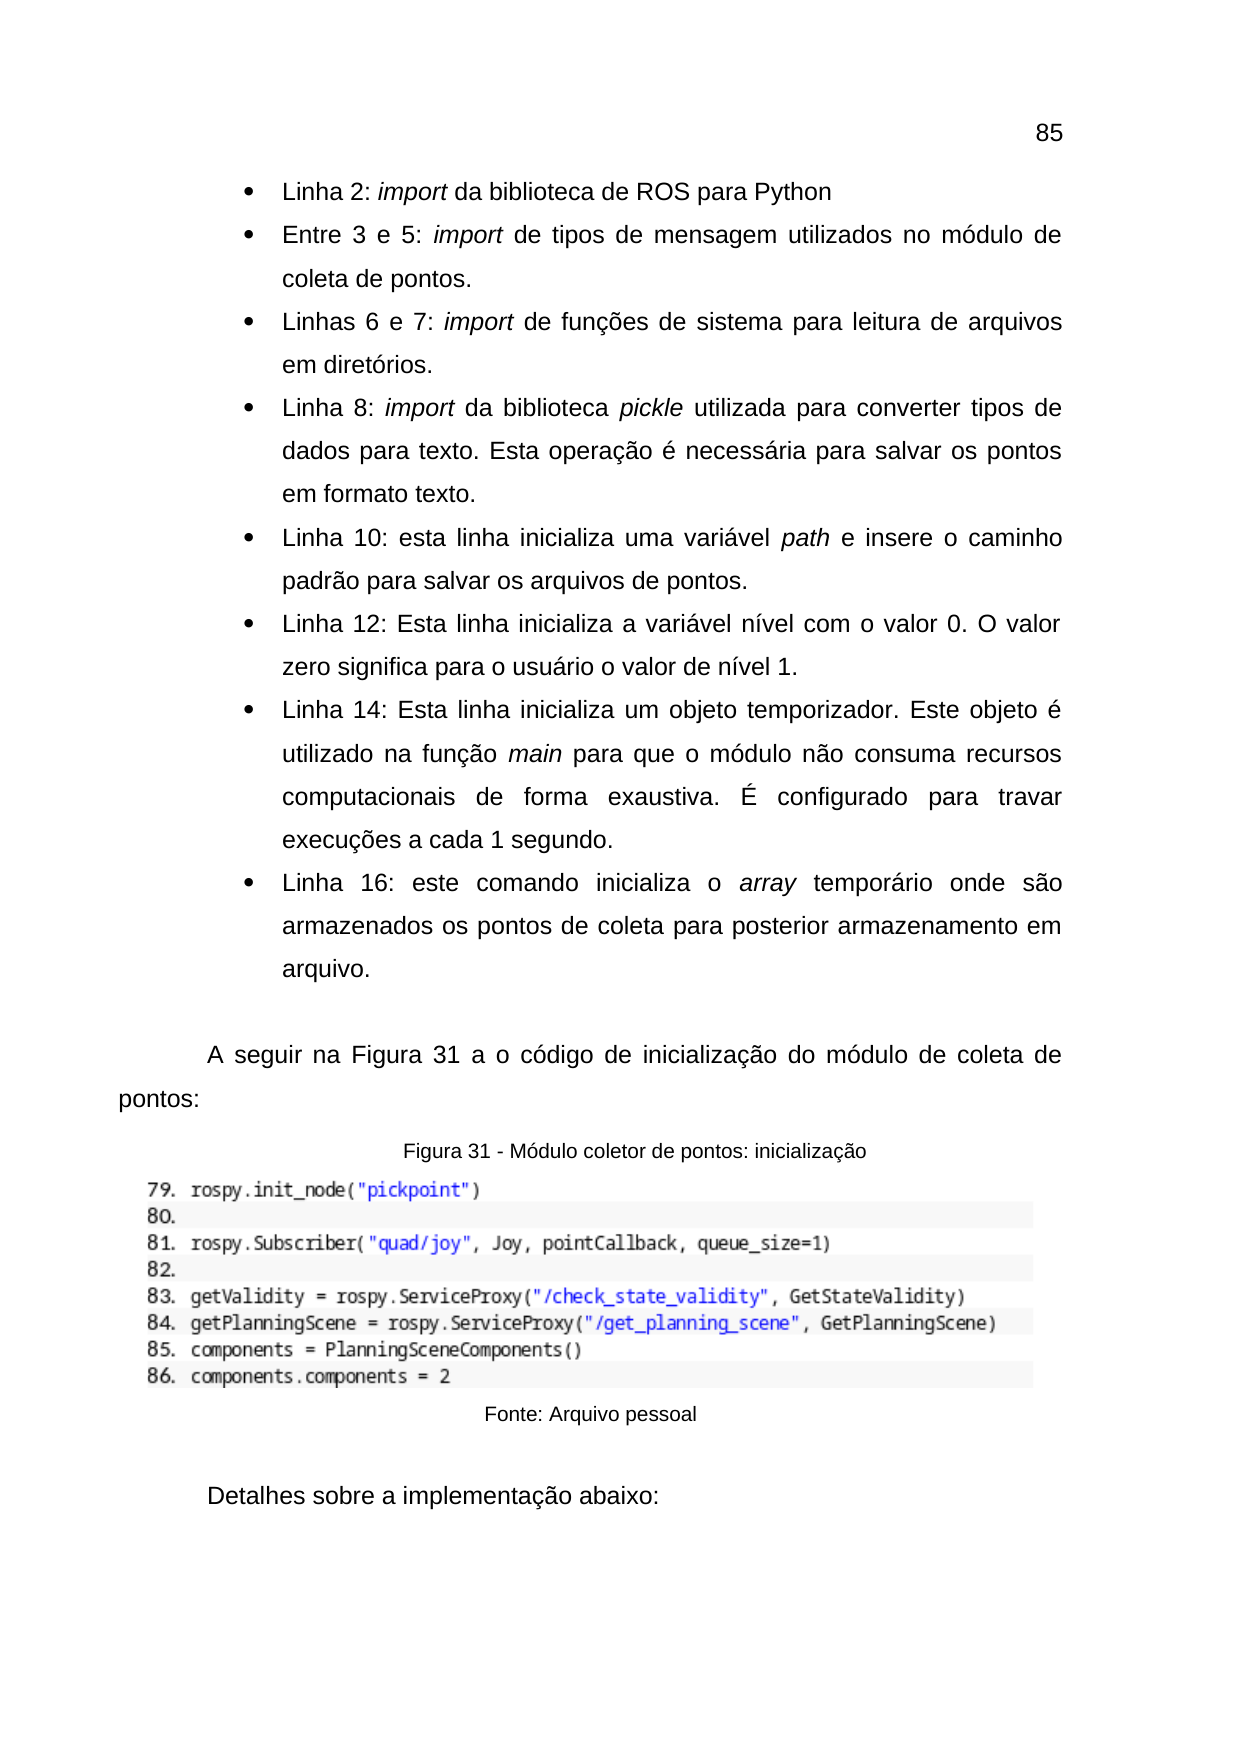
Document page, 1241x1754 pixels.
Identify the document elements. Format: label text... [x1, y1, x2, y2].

list Linhas 6 e 7: import de funções de sistema para leitura de arquivos em diretórios. [244, 307, 1063, 379]
text Detalhes sobre a implementação abaixo: [118, 1481, 1063, 1510]
list Linha 14: Esta linha inicializa um objeto temporizador. Este objeto é utilizado na função main para que o módulo não consuma recursos computacionais de forma exaustiva. É configurado para travar execuções a cada 1 segundo. [244, 695, 1063, 853]
text Fonte: Arquivo pessoal [118, 1402, 1063, 1426]
list Linha 10: esta linha inicializa uma variável path e insere o caminho padrão para salvar os arquivos de pontos. [244, 523, 1063, 594]
list Linha 16: este comando inicializa o array temporário onde são armazenados os pontos de coleta para posterior armazenamento em arquivo. [244, 868, 1063, 983]
text Figura 31 - Módulo coletor de pontos: inicialização [118, 1139, 1063, 1163]
text A seguir na Figura 31 a o código de inicialização do módulo de coleta de pontos: [118, 1041, 1063, 1112]
list Entre 3 e 5: import de tipos de mensagem utilizados no módulo de coleta de pontos. [244, 220, 1063, 292]
list Linha 2: import da biblioteca de ROS para Python [244, 177, 1063, 206]
list Linha 8: import da biblioteca pickle utilizada para converter tipos de dados para texto. Esta operação é necessária para salvar os pontos em formato texto. [244, 393, 1063, 508]
list Linha 12: Esta linha inicializa a variável nível com o valor 0. O valor zero significa para o usuário o valor de nível 1. [244, 609, 1063, 681]
